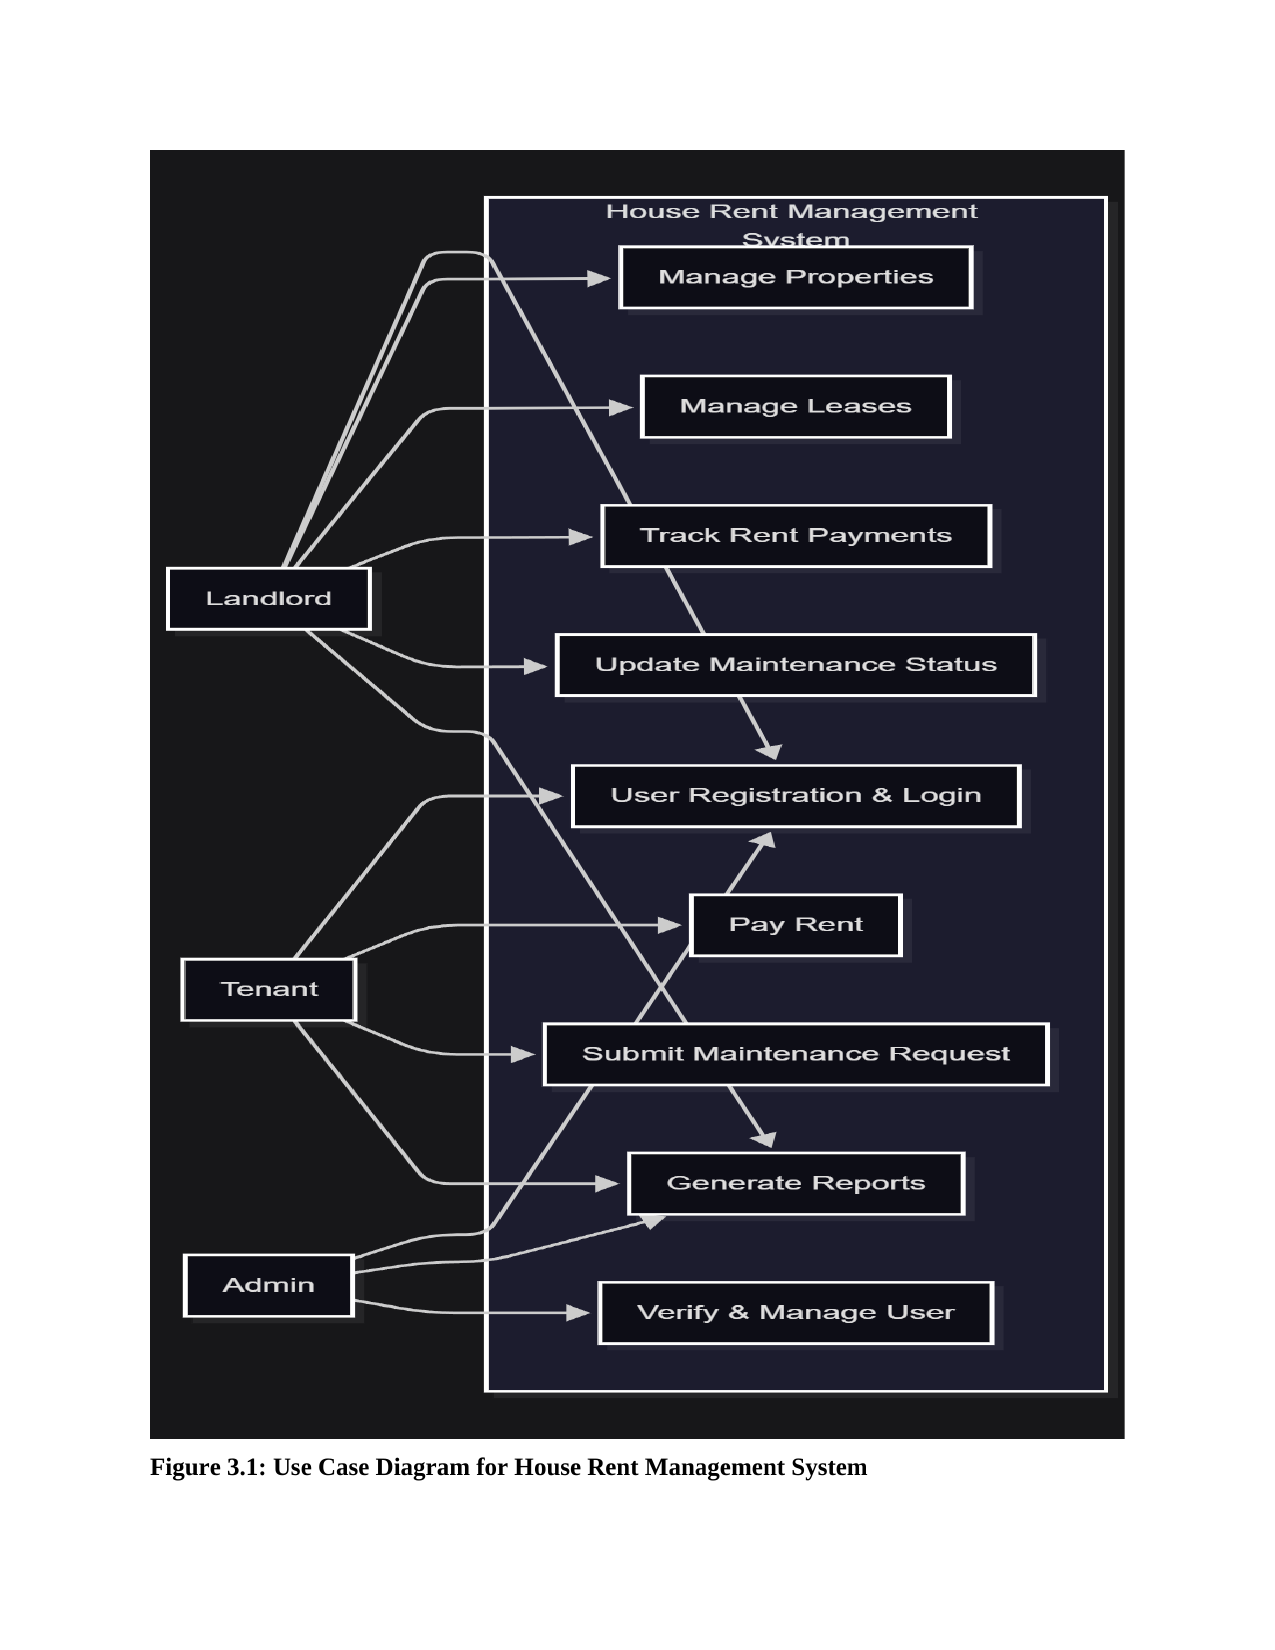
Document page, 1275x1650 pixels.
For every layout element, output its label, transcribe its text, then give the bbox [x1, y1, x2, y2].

text Figure 3.1: Use Case Diagram for House Rent Management System [150, 1452, 1125, 1481]
picture [150, 150, 1125, 1439]
